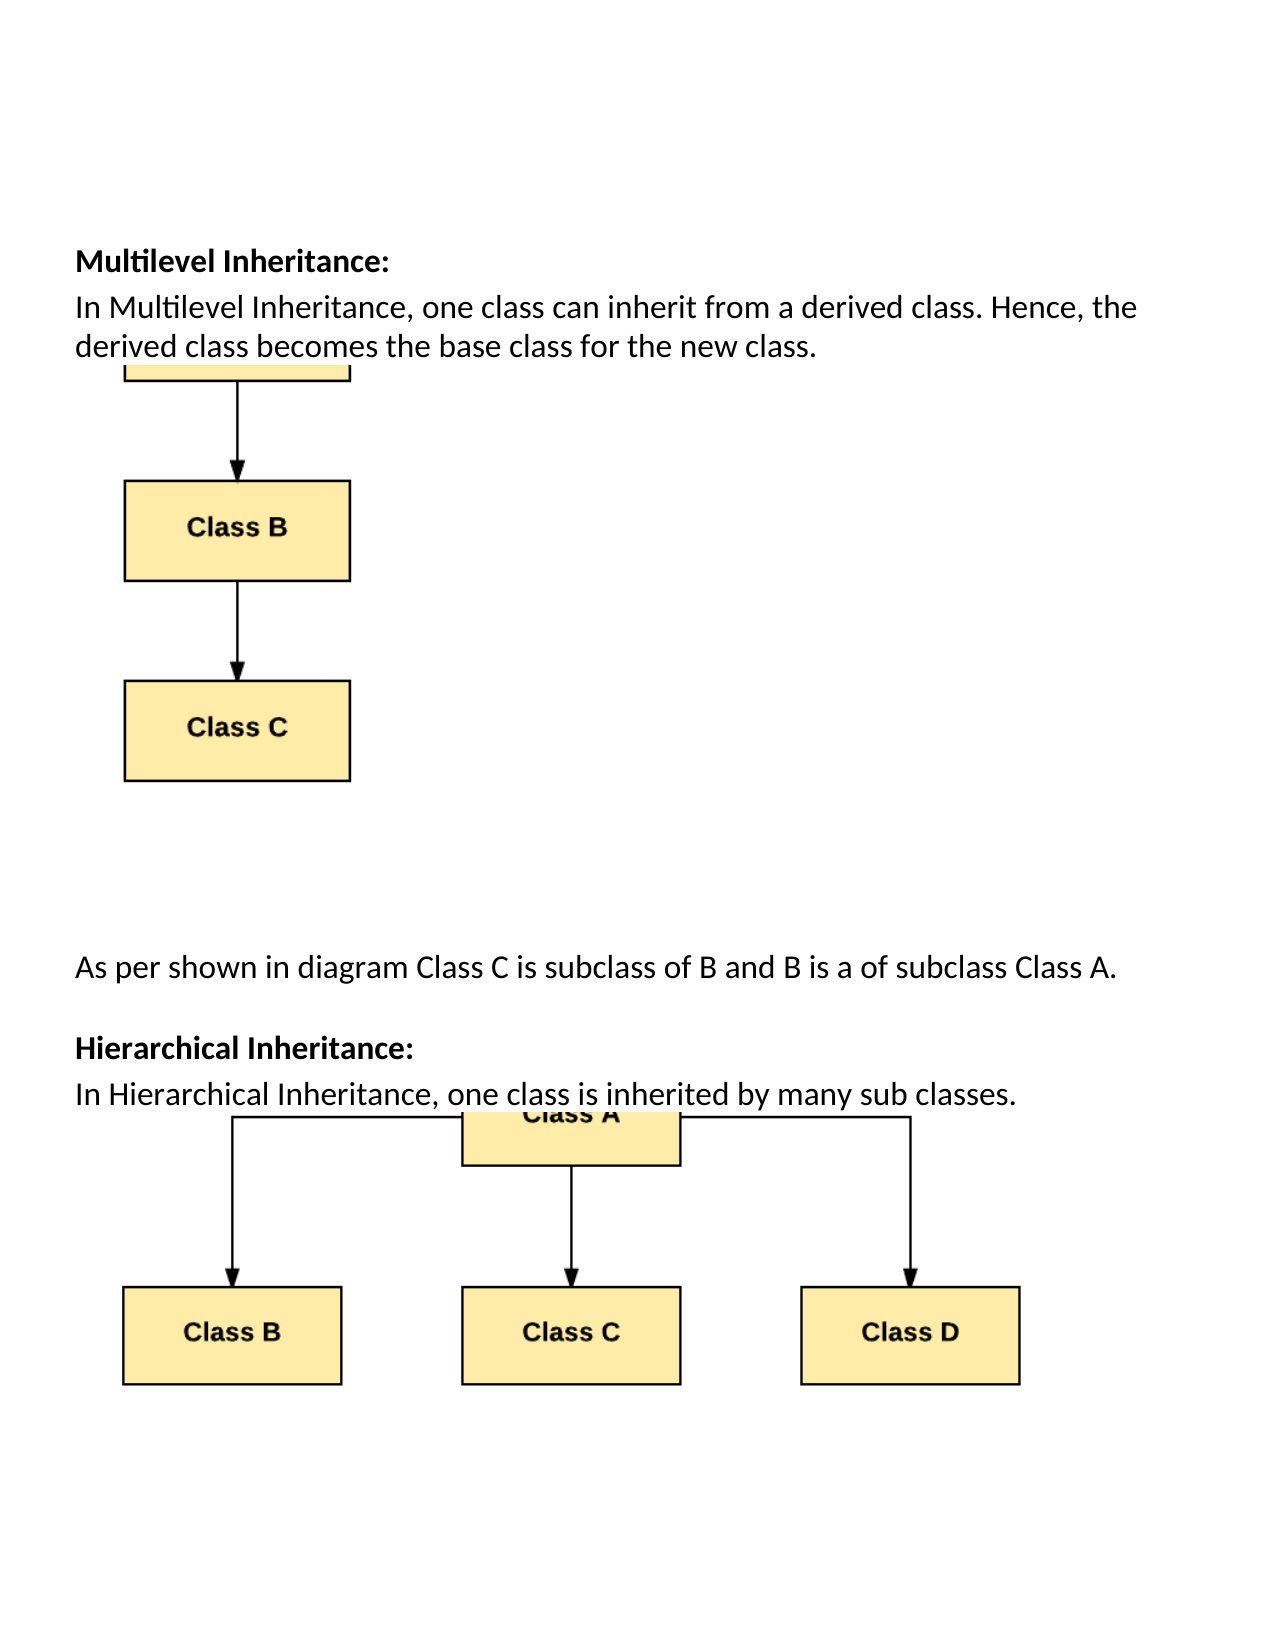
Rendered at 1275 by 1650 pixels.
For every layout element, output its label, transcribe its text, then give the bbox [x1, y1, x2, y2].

text As per shown in diagram Class C is subclass of B and B is a of subclass Class A. [75, 946, 1200, 986]
picture [75, 1112, 1068, 1433]
text Multilevel Inheritance: [75, 240, 1200, 281]
text In Hierarchical Inheritance, one class is inherited by many sub classes. [75, 1073, 1200, 1113]
text Hierarchical Inheritance: [75, 1027, 1200, 1067]
text In Multilevel Inheritance, one class can inherit from a derived class. Hence, the derived class becomes the base class for the new class. [75, 287, 1200, 366]
picture [75, 365, 400, 831]
